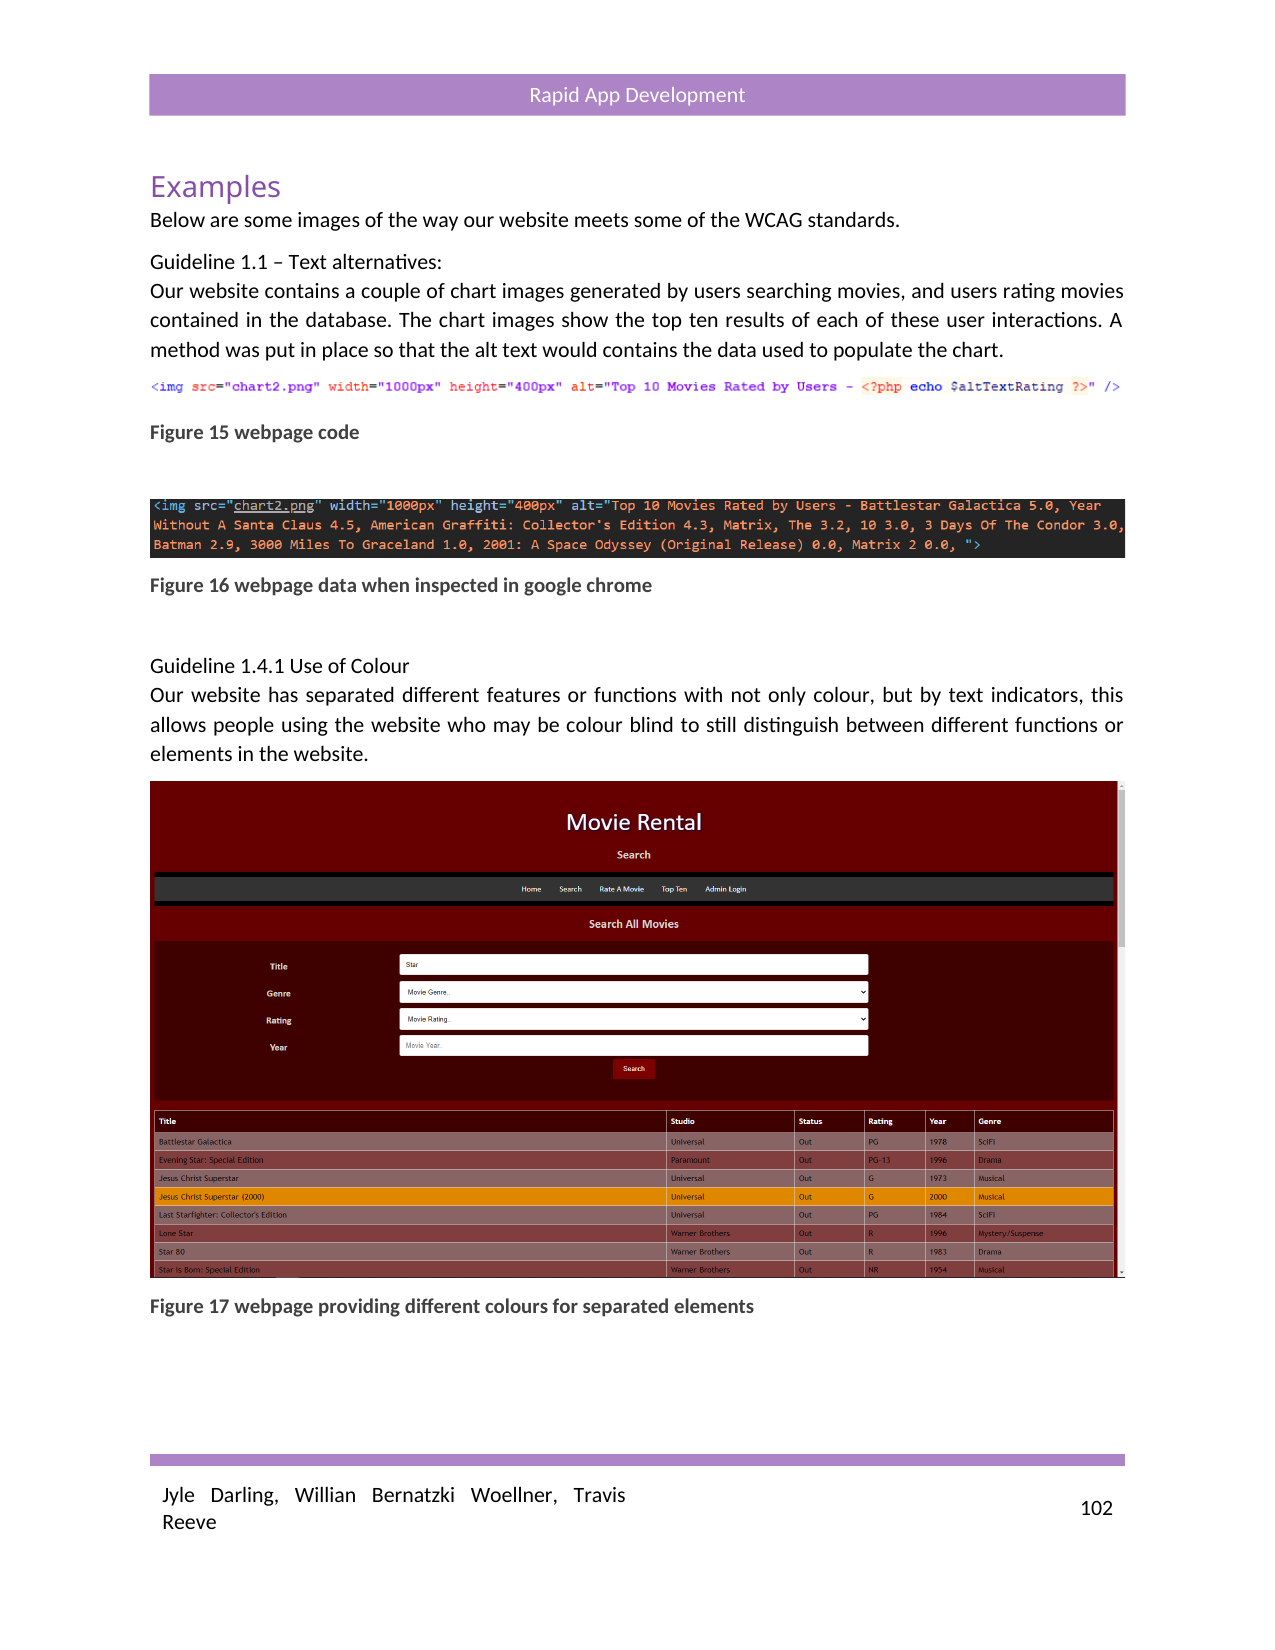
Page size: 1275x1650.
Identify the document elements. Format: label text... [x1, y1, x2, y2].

text Guideline 1.1 – Text alternatives: [150, 248, 1125, 275]
text Guideline 1.4.1 Use of Colour [150, 652, 1125, 679]
picture [150, 499, 1125, 558]
text Our website contains a couple of chart images generated by users searching movies, and users rating movies contained in the database. The chart images show the top ten results of each of these user interactions. A method was put in place so that the alt text would contains the data used to populate the chart. [150, 277, 1125, 363]
picture [150, 377, 1125, 399]
text Below are some images of the way our website meets some of the WCAG standards. [150, 206, 1125, 233]
subtitle Examples [150, 167, 1125, 206]
picture [150, 781, 1125, 1278]
text Our website has separated different features or functions with not only colour, but by text indicators, this allows people using the website who may be colour blind to still distinguish between different functions or elements in the website. [150, 682, 1125, 767]
